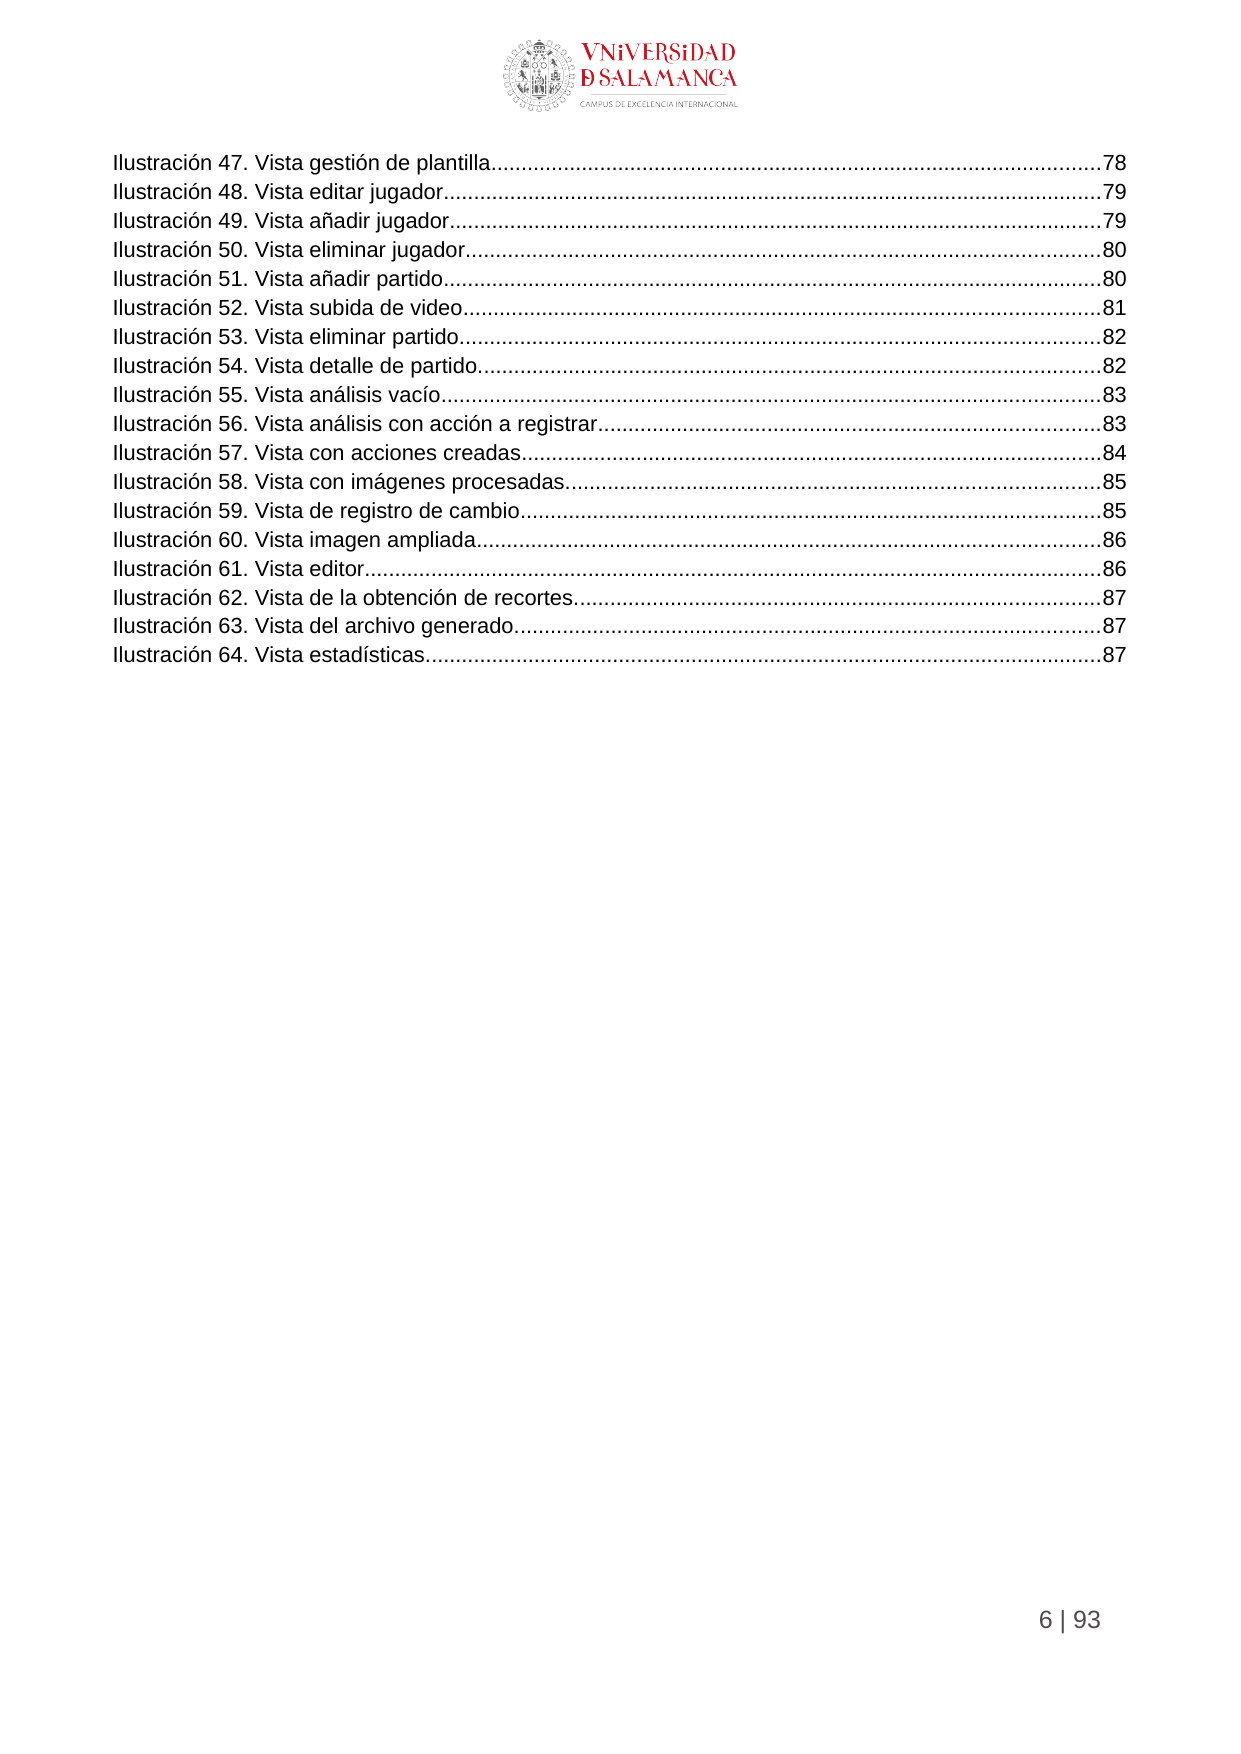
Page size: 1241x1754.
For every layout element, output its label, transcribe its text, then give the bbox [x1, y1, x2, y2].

text Ilustración 53. Vista eliminar partido. 82 [112, 324, 1128, 349]
text Ilustración 50. Vista eliminar jugador 80 [112, 237, 1128, 262]
text Ilustración 47. Vista gestión de plantilla 78 [112, 150, 1128, 175]
text Ilustración 54. Vista detalle de partido. 82 [112, 353, 1128, 378]
text Ilustración 56. Vista análisis con acción a registrar 83 [112, 411, 1128, 436]
text Ilustración 59. Vista de registro de cambio 85 [112, 497, 1128, 523]
text Ilustración 60. Vista imagen ampliada 86 [112, 526, 1128, 552]
picture [499, 36, 742, 116]
text Ilustración 58. Vista con imágenes procesadas. 85 [112, 468, 1128, 494]
text Ilustración 49. Vista añadir jugador 79 [112, 208, 1128, 233]
text Ilustración 48. Vista editar jugador 79 [112, 179, 1128, 204]
text Ilustración 64. Vista estadísticas. 87 [112, 642, 1128, 667]
text Ilustración 63. Vista del archivo generado. 87 [112, 613, 1128, 638]
text Ilustración 57. Vista con acciones creadas 84 [112, 439, 1128, 465]
text Ilustración 51. Vista añadir partido 80 [112, 266, 1128, 291]
text Ilustración 62. Vista de la obtención de recortes. 87 [112, 584, 1128, 609]
text Ilustración 55. Vista análisis vacío 83 [112, 382, 1128, 407]
text Ilustración 52. Vista subida de video 81 [112, 295, 1128, 320]
text Ilustración 61. Vista editor 86 [112, 555, 1128, 581]
